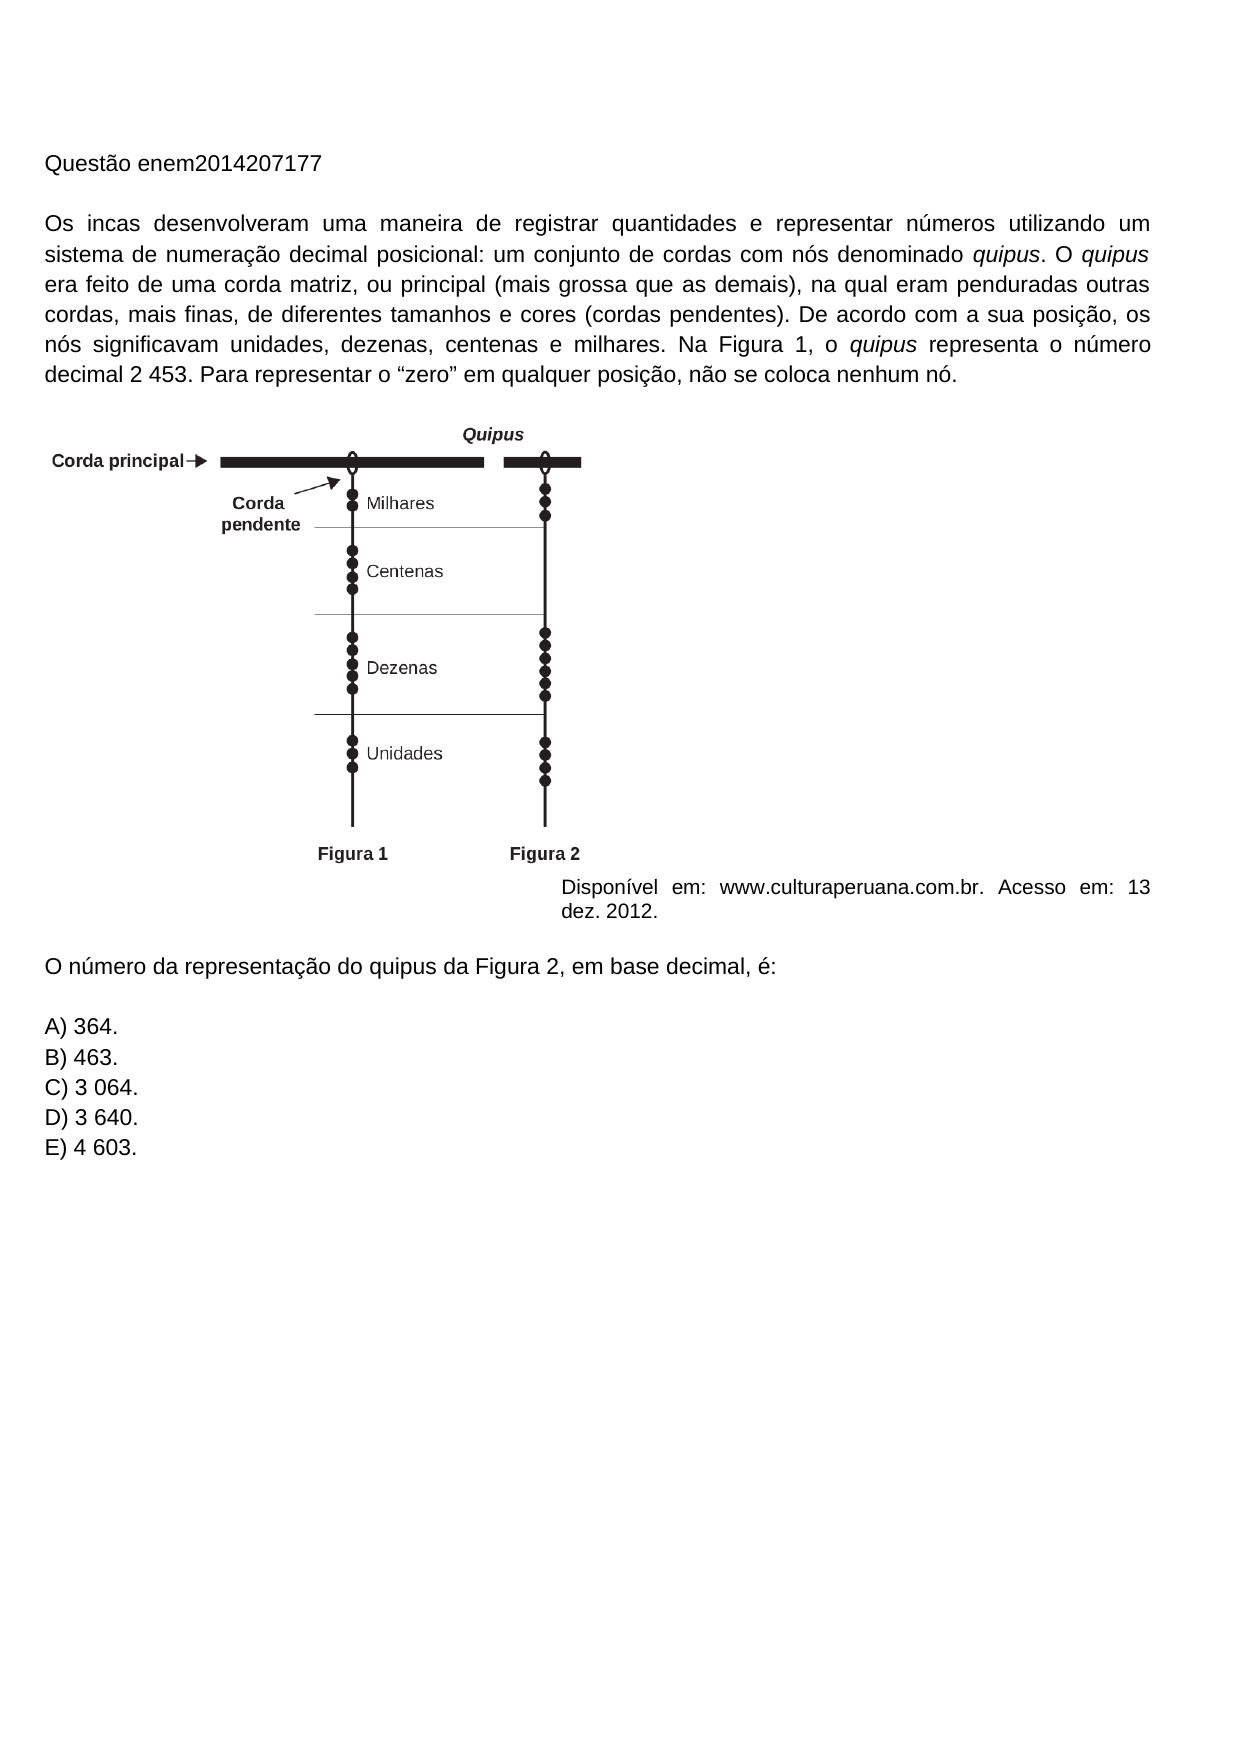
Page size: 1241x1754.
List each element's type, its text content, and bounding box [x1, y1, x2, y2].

text Os incas desenvolveram uma maneira de registrar quantidades e representar números utilizando um sistema de numeração decimal posicional: um conjunto de cordas com nós denominado quipus. O quipus era feito de uma corda matriz, ou principal (mais grossa que as demais), na qual eram penduradas outras cordas, mais finas, de diferentes tamanhos e cores (cordas pendentes). De acordo com a sua posição, os nós significavam unidades, dezenas, centenas e milhares. Na Figura 1, o quipus representa o número decimal 2 453. Para representar o “zero” em qualquer posição, não se coloca nenhum nó. [44, 210, 1151, 388]
text C) 3 064. [44, 1074, 1151, 1100]
text Disponível em: www.culturaperuana.com.br. Acesso em: 13 dez. 2012. [561, 875, 1151, 923]
text A) 364. [44, 1013, 1151, 1039]
text B) 463. [44, 1043, 1151, 1070]
text Questão enem2014207177 [44, 150, 1151, 176]
text E) 4 603. [44, 1134, 1151, 1160]
text O número da representação do quipus da Figura 2, em base decimal, é: [44, 953, 1151, 979]
text D) 3 640. [44, 1104, 1151, 1130]
picture [44, 421, 596, 871]
